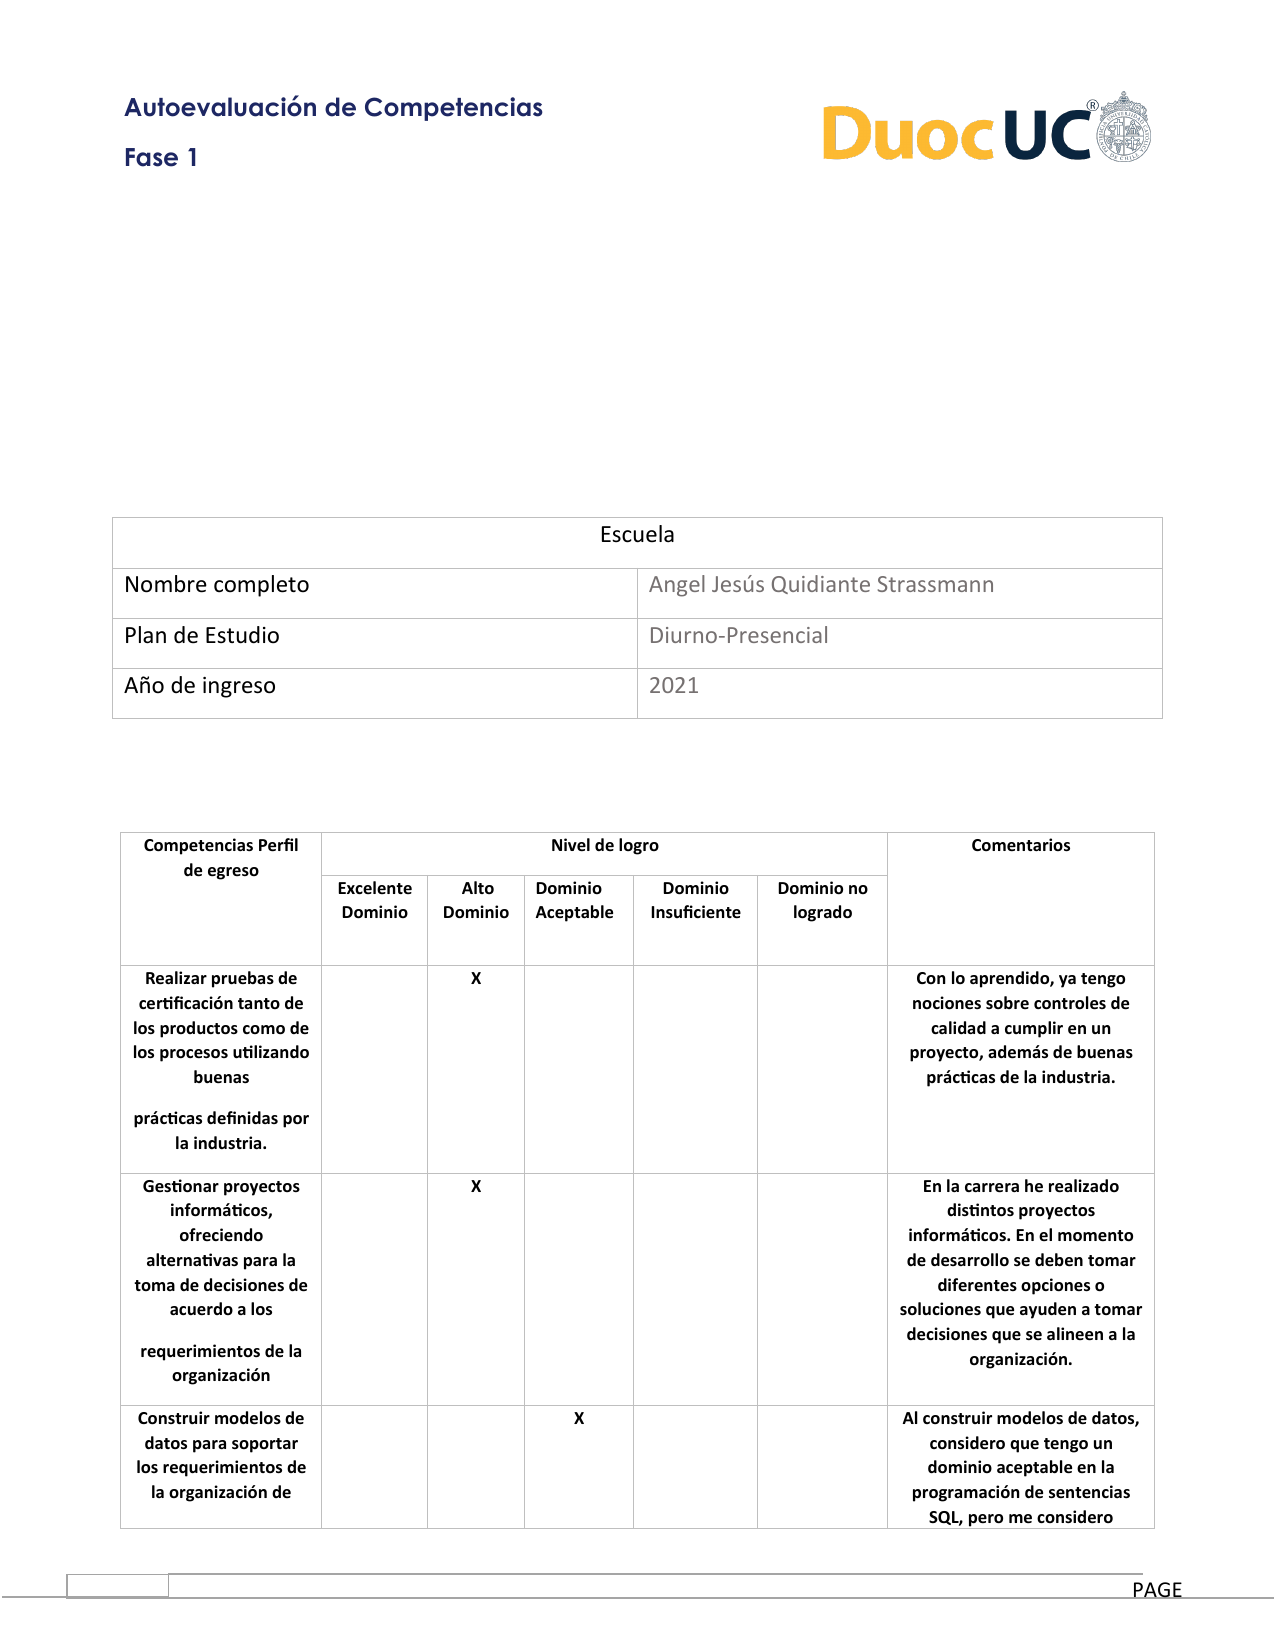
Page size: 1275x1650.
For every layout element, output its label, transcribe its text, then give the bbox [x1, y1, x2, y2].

table_cell Construir modelos de datos para soportar los requerimientos de la organización de acuerdo a un diseño definido y escalable en el tiempo. [121, 1406, 321, 1528]
table_cell Con lo aprendido, ya tengo nociones sobre controles de calidad a cumplir en un proyecto, además de buenas prácticas de la industria. [888, 966, 1154, 1173]
table_cell Alto Dominio [428, 876, 524, 965]
table_cell Realizar pruebas de certificación tanto de los productos como de los procesos utilizando buenas prácticas definidas por la industria. [121, 966, 321, 1173]
table_cell Nombre completo [113, 569, 637, 618]
table_cell Gestionar proyectos informáticos, ofreciendo alternativas para la toma de decisiones de acuerdo a los requerimientos de la organización [121, 1174, 321, 1405]
table_cell Dominio no logrado [758, 876, 887, 965]
table_cell 2021 [638, 669, 1162, 718]
table_cell [322, 1174, 427, 1405]
table_cell Angel Jesús Quidiante Strassmann [638, 569, 1162, 618]
table_header Comentarios [888, 833, 1154, 965]
table_cell [525, 966, 633, 1173]
picture [823, 91, 1151, 162]
table_cell En la carrera he realizado distintos proyectos informáticos. En el momento de desarrollo se deben tomar diferentes opciones o soluciones que ayuden a tomar decisiones que se alineen a la organización. [888, 1174, 1154, 1405]
table_cell [428, 1406, 524, 1528]
table_cell [634, 966, 757, 1173]
table_cell Excelente Dominio [322, 876, 427, 965]
table_cell [634, 1406, 757, 1528]
table_cell [634, 1174, 757, 1405]
table_cell [525, 1174, 633, 1405]
table_cell [322, 966, 427, 1173]
table_cell [758, 1406, 887, 1528]
table_cell [322, 1406, 427, 1528]
table_header Escuela [113, 518, 1162, 567]
table_cell [758, 966, 887, 1173]
table_cell Plan de Estudio [113, 619, 637, 668]
table_cell [758, 1174, 887, 1405]
table_header Nivel de logro [322, 833, 887, 875]
table_header Competencias Perfil de egreso [121, 833, 321, 965]
table_cell Dominio Aceptable [525, 876, 633, 965]
table_cell Diurno-Presencial [638, 619, 1162, 668]
table_cell X [525, 1406, 633, 1528]
table_cell X [428, 1174, 524, 1405]
table_cell Año de ingreso [113, 669, 637, 718]
table_cell X [428, 966, 524, 1173]
table_cell Dominio Insuficiente [634, 876, 757, 965]
